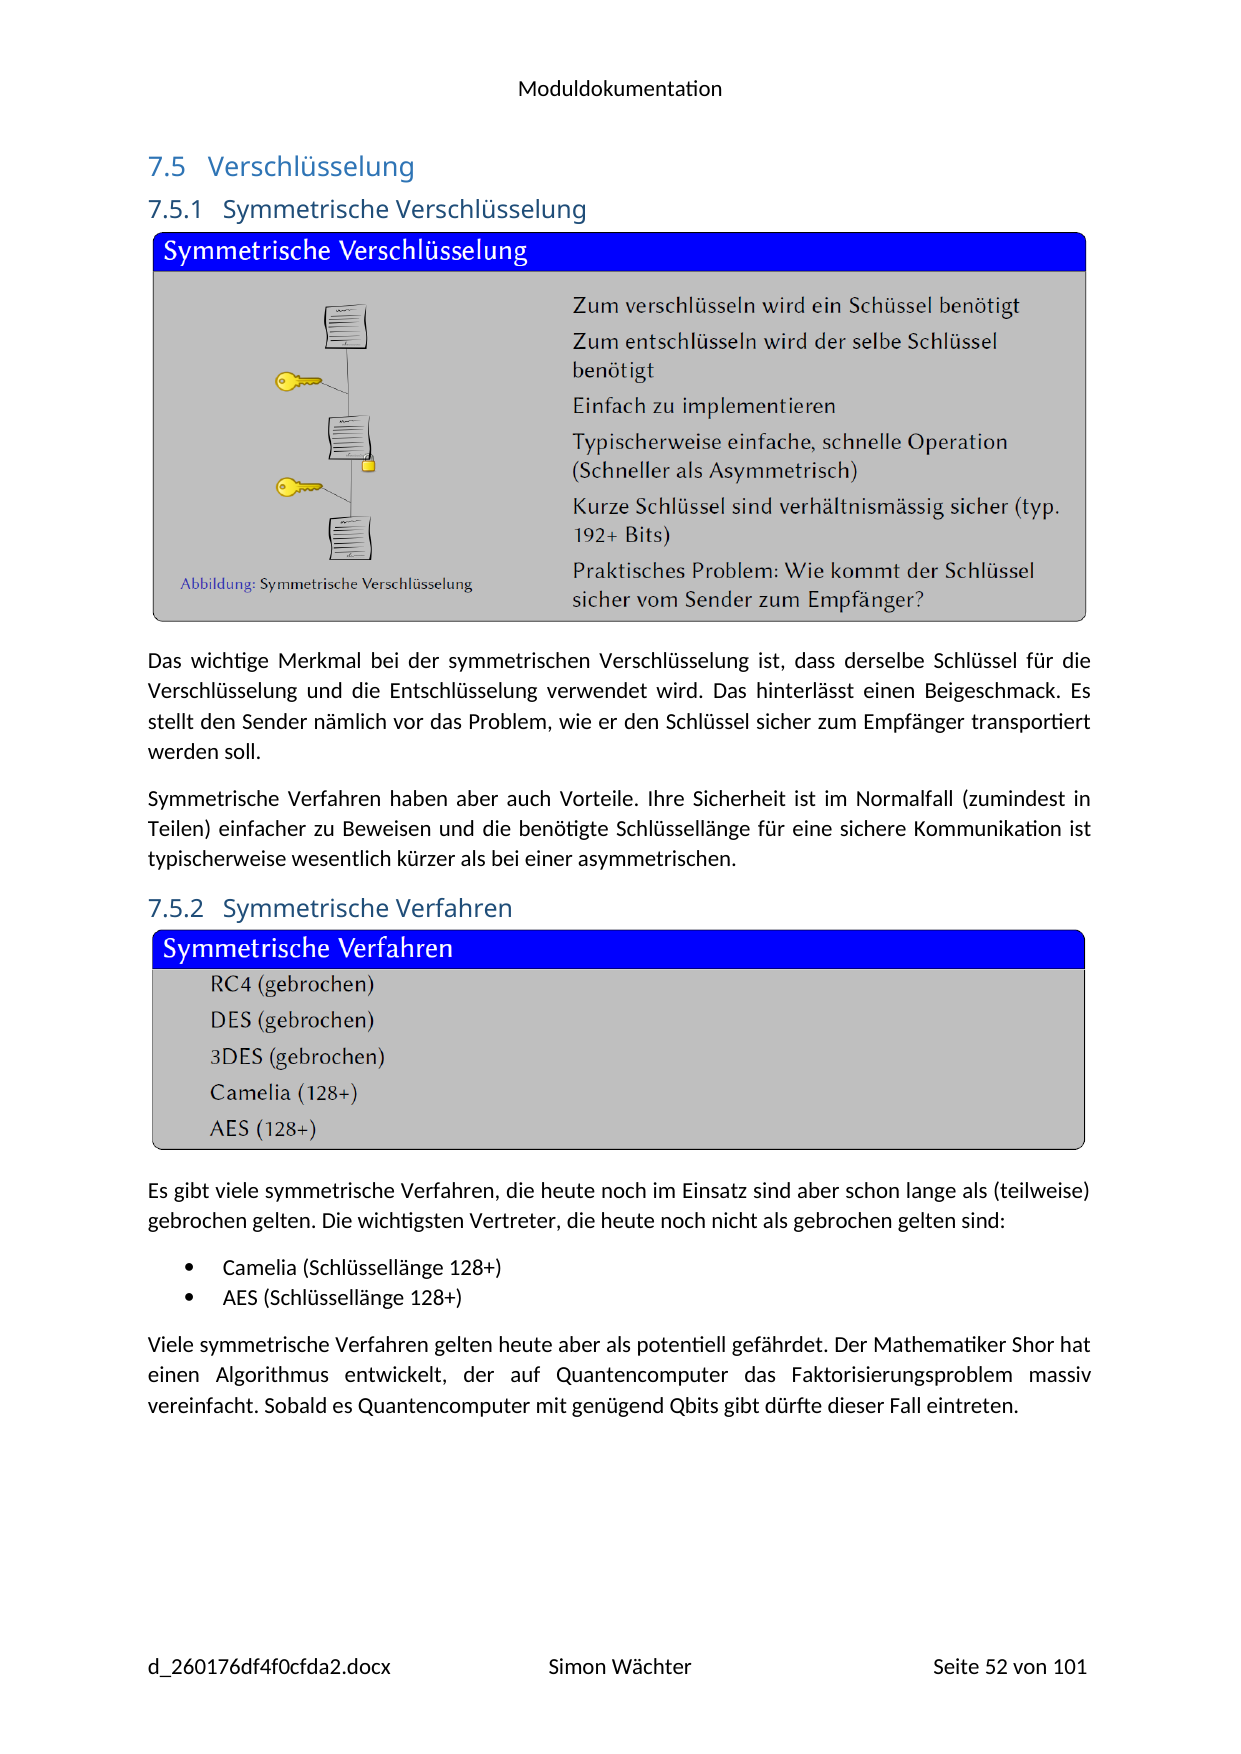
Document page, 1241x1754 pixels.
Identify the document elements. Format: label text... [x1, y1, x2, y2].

picture [147, 228, 1093, 628]
list AES (Schlüssellänge 128+) [185, 1283, 1093, 1312]
subtitle Symmetrische Verfahren [148, 891, 1093, 925]
text Es gibt viele symmetrische Verfahren, die heute noch im Einsatz sind aber schon lange als (teilweise) gebrochen gelten. Die wichtigsten Vertreter, die heute noch nicht als gebrochen gelten sind: [148, 1176, 1093, 1234]
subtitle Symmetrische Verschlüsselung [148, 192, 1093, 226]
subtitle Verschlüsselung [148, 148, 1093, 184]
text Viele symmetrische Verfahren gelten heute aber als potentiell gefährdet. Der Mathematiker Shor hat einen Algorithmus entwickelt, der auf Quantencomputer das Faktorisierungsproblem massiv vereinfacht. Sobald es Quantencomputer mit genügend Qbits gibt dürfte dieser Fall eintreten. [148, 1330, 1093, 1419]
picture [147, 927, 1093, 1158]
list Camelia (Schlüssellänge 128+) [185, 1253, 1093, 1281]
text Symmetrische Verfahren haben aber auch Vorteile. Ihre Sicherheit ist im Normalfall (zumindest in Teilen) einfacher zu Beweisen und die benötigte Schlüssellänge für eine sichere Kommunikation ist typischerweise wesentlich kürzer als bei einer asymmetrischen. [148, 784, 1093, 872]
text Das wichtige Merkmal bei der symmetrischen Verschlüsselung ist, dass derselbe Schlüssel für die Verschlüsselung und die Entschlüsselung verwendet wird. Das hinterlässt einen Beigeschmack. Es stellt den Sender nämlich vor das Problem, wie er den Schlüssel sicher zum Empfänger transportiert werden soll. [148, 646, 1093, 765]
